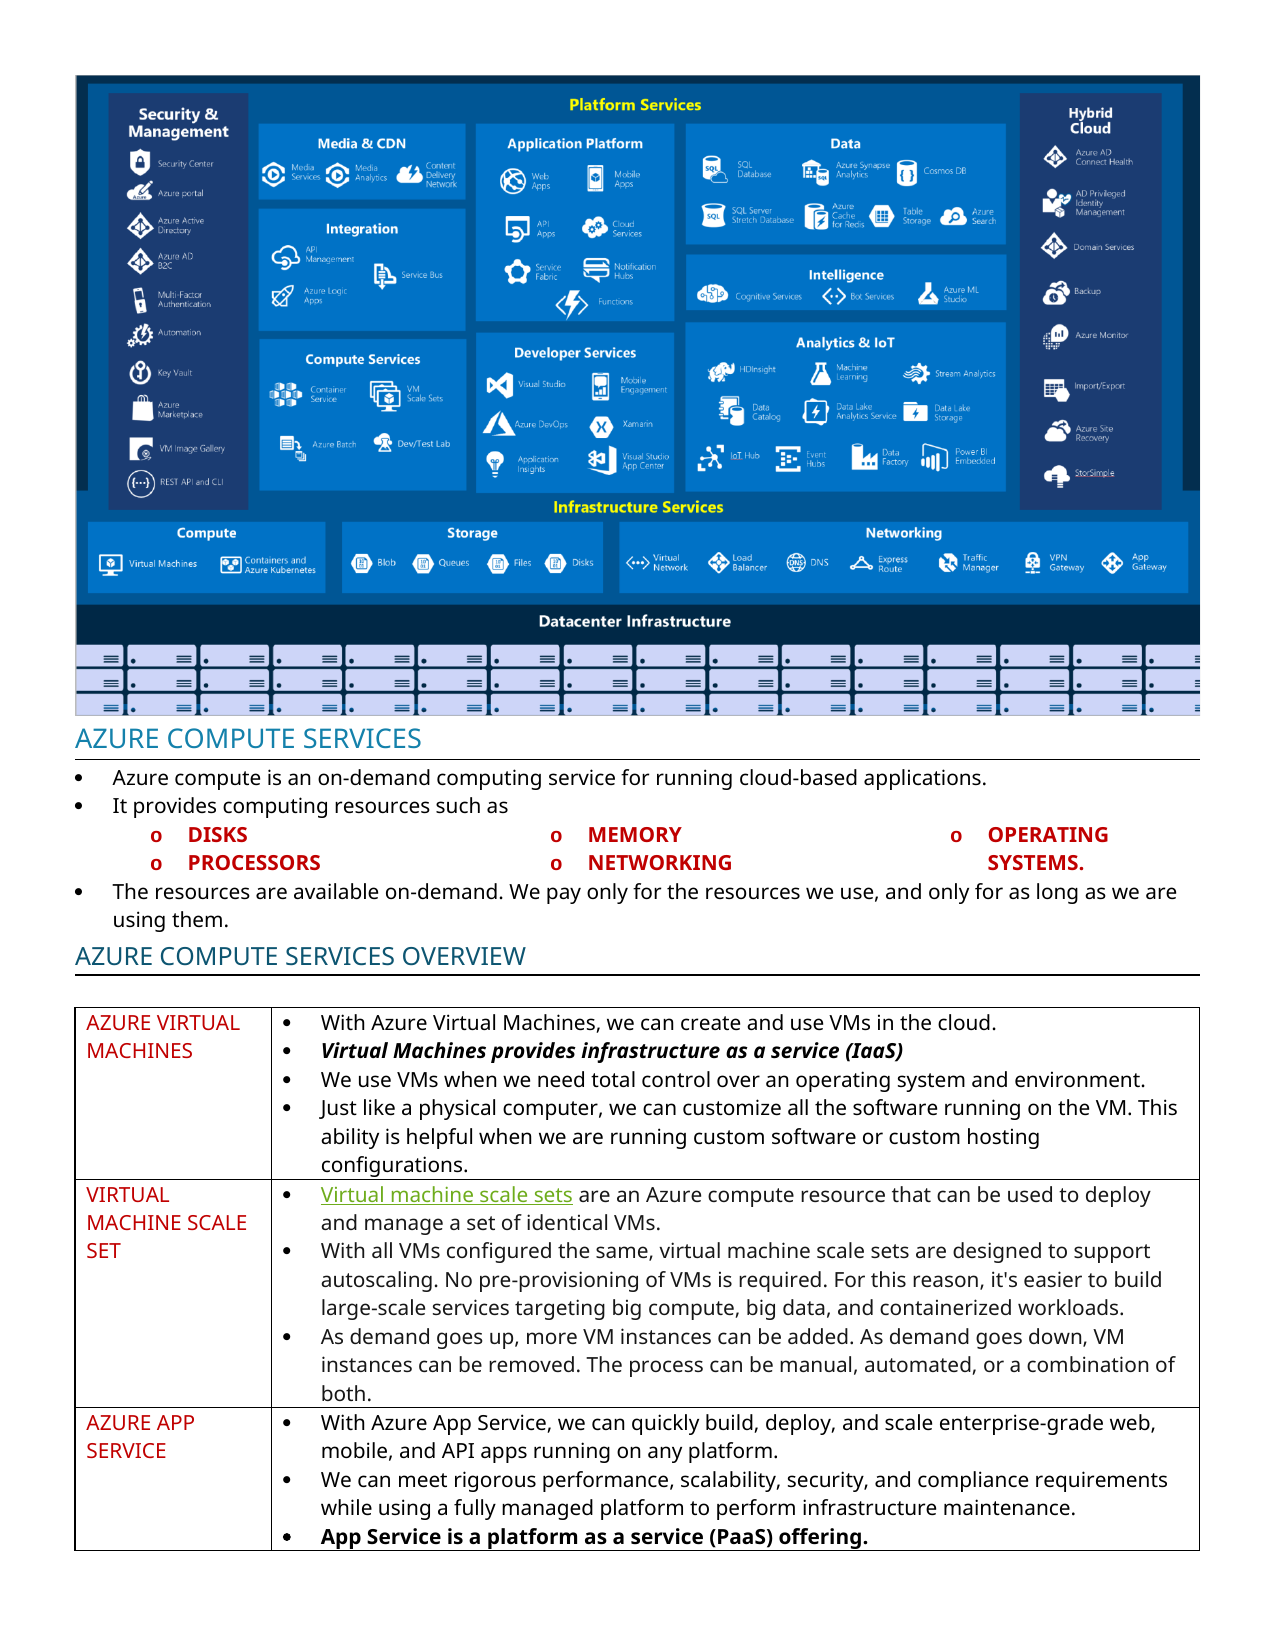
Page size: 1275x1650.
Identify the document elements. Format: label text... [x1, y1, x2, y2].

table_cell With Azure App Service, we can quickly build, deploy, and scale enterprise-grade web, mobile, and API apps running on any platform. We can meet rigorous performance, scalability, security, and compliance requirements while using a fully managed platform to perform infrastructure maintenance. App Service is a platform as a service (PaaS) offering. [272, 1408, 1199, 1550]
list PROCESSORS [150, 848, 400, 877]
table_header With Azure Virtual Machines, we can create and use VMs in the cloud. Virtual Machines provides infrastructure as a service (IaaS) We use VMs when we need total control over an operating system and environment. Just like a physical computer, we can customize all the software running on the VM. This ability is helpful when we are running custom software or custom hosting configurations. [272, 1008, 1199, 1179]
list DISKS [150, 820, 400, 848]
list OPERATING SYSTEMS. [950, 820, 1200, 877]
list MEMORY [550, 820, 800, 848]
table_header AZURE VIRTUAL MACHINES [76, 1008, 271, 1179]
list NETWORKING [550, 848, 800, 877]
subtitle AZURE COMPUTE SERVICES OVERVIEW [75, 938, 1200, 974]
list The resources are available on-demand. We pay only for the resources we use, and only for as long as we are using them. [75, 877, 1200, 934]
table_cell AZURE APP SERVICE [76, 1408, 271, 1550]
table_cell Virtual machine scale sets are an Azure compute resource that can be used to deploy and manage a set of identical VMs. With all VMs configured the same, virtual machine scale sets are designed to support autoscaling. No pre-provisioning of VMs is required. For this reason, it's easier to build large-scale services targeting big compute, big data, and containerized workloads. As demand goes up, more VM instances can be added. As demand goes down, VM instances can be removed. The process can be manual, automated, or a combination of both. [272, 1180, 1199, 1407]
subtitle AZURE COMPUTE SERVICES [75, 720, 1200, 759]
list It provides computing resources such as [75, 792, 1200, 820]
picture [75, 75, 1200, 716]
table_cell VIRTUAL MACHINE SCALE SET [76, 1180, 271, 1407]
list Azure compute is an on-demand computing service for running cloud-based applications. [75, 763, 1200, 792]
